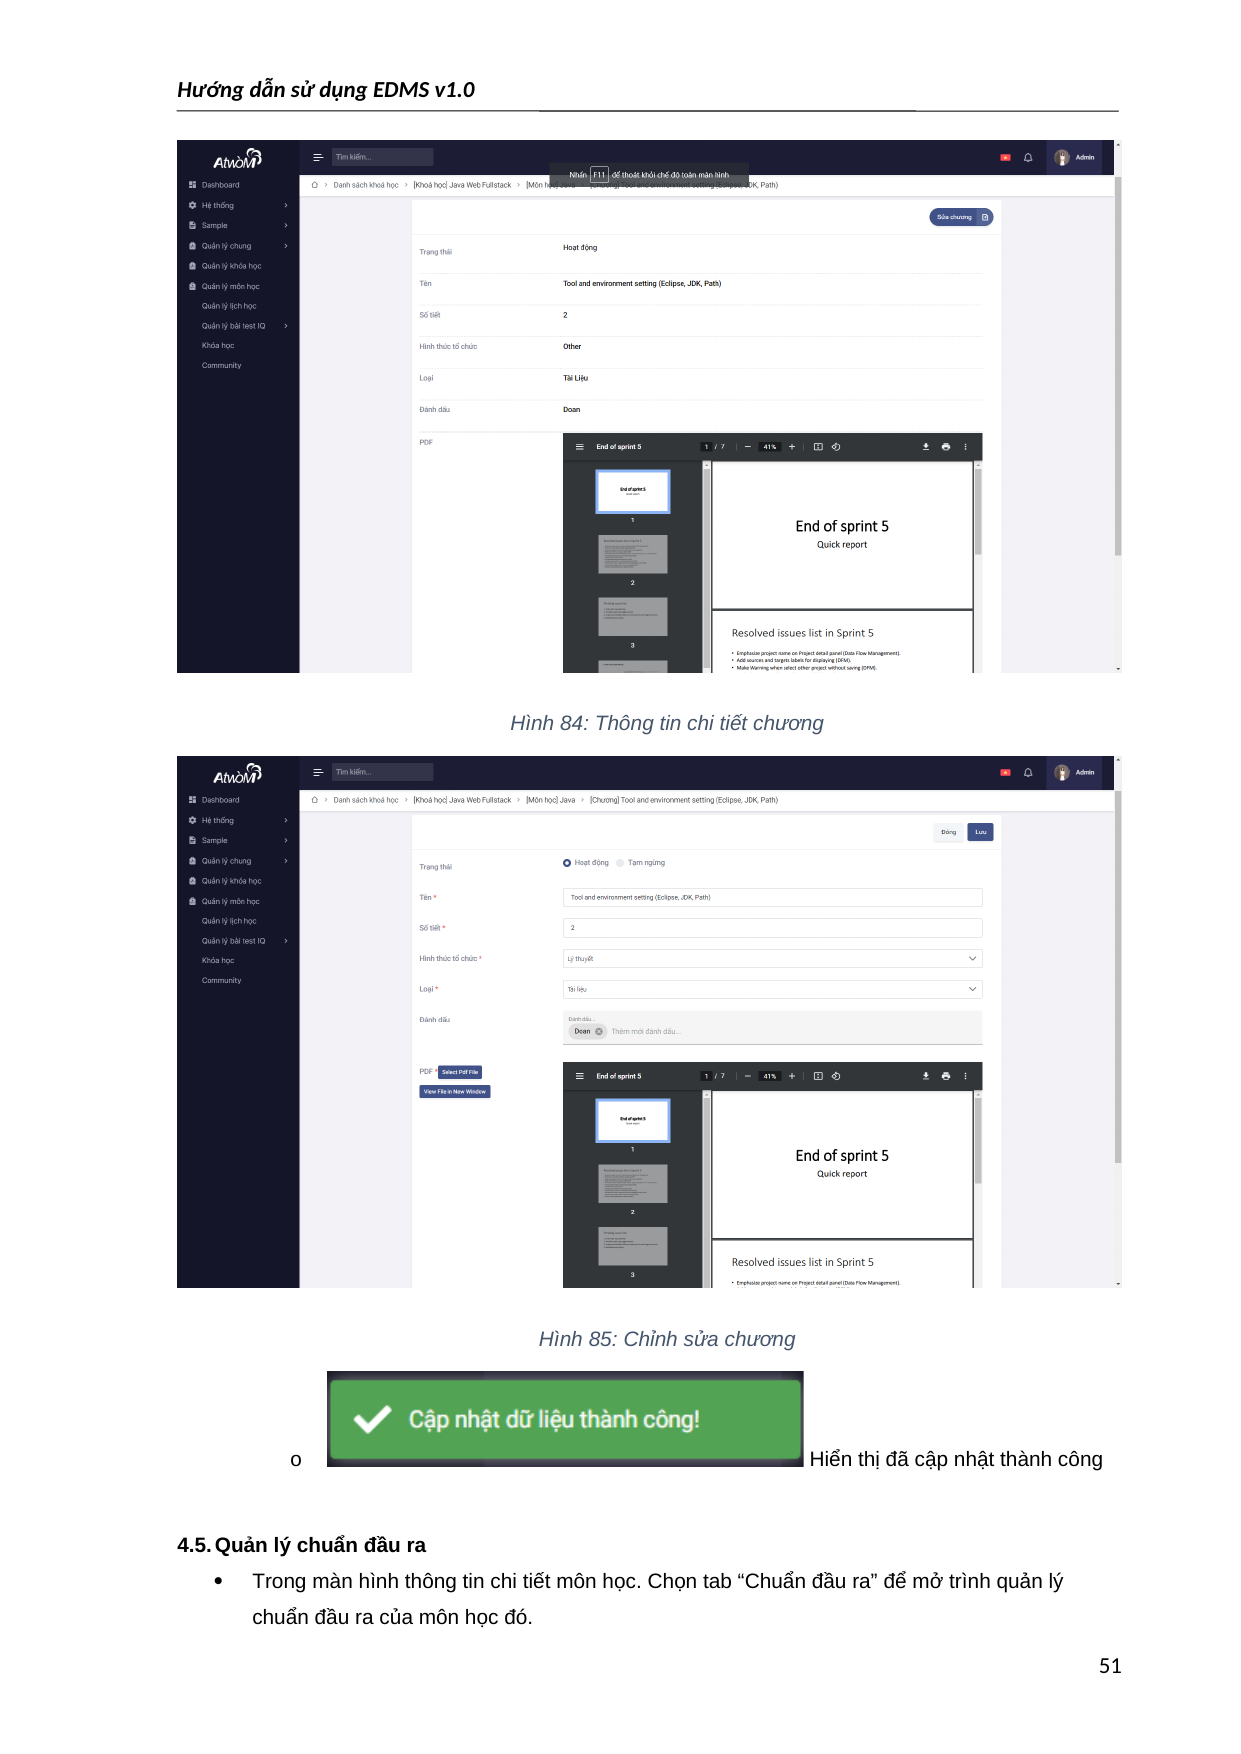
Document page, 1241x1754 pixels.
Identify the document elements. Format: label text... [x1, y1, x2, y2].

text Hình 4.4.4 : Chỉnh sửa chương [214, 1326, 1122, 1350]
list Trong màn hình thông tin chi tiết môn học. Chọn tab “Chuẩn đầu ra” để mở trình quản lý chuẩn đầu ra của môn học đó. [214, 1569, 1122, 1629]
picture [177, 756, 1122, 1288]
picture [177, 140, 1122, 673]
list Quản lý chuẩn đầu ra [177, 1533, 1122, 1557]
picture [327, 1371, 804, 1467]
text Hình 4.4.3 : Thông tin chi tiết chương [214, 711, 1122, 735]
